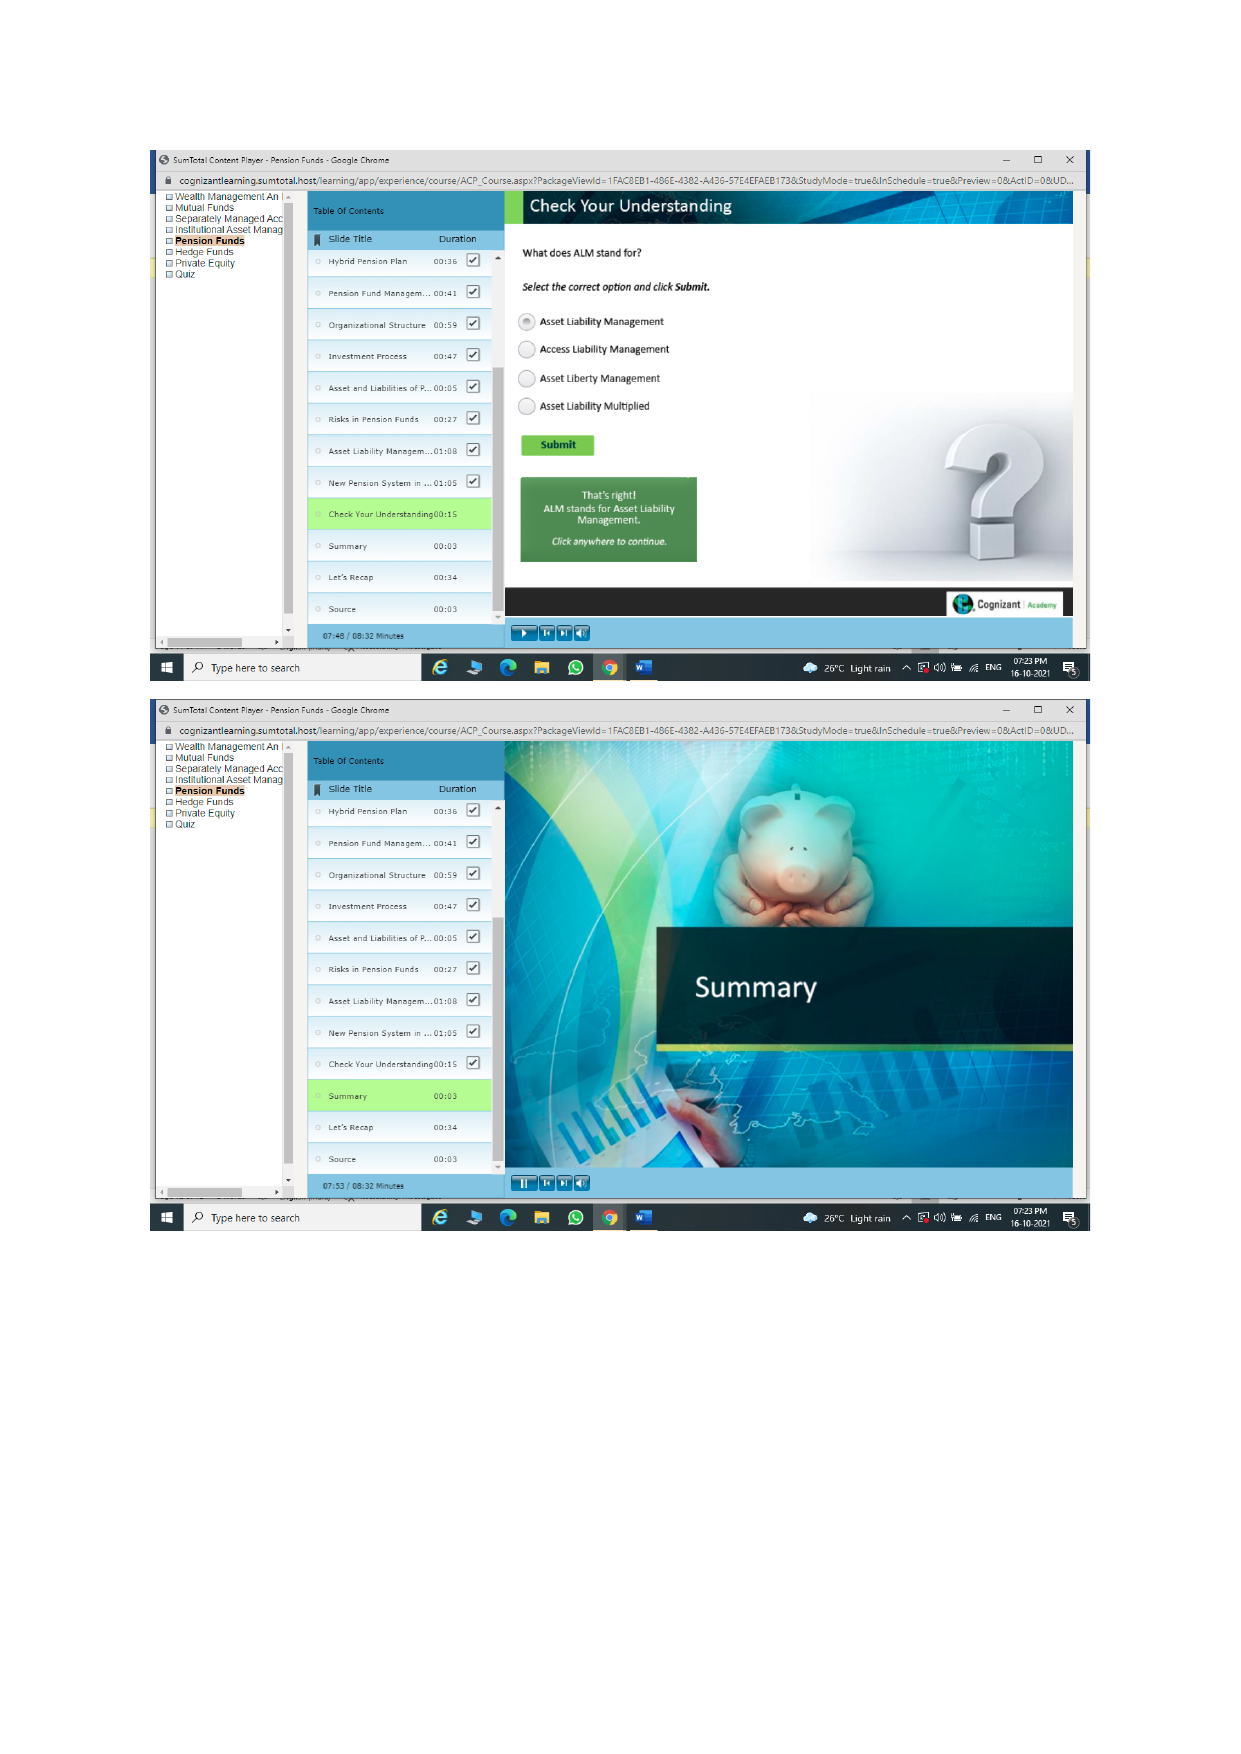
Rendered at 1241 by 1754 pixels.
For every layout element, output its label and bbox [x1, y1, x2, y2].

picture [150, 150, 1091, 681]
picture [150, 699, 1091, 1231]
